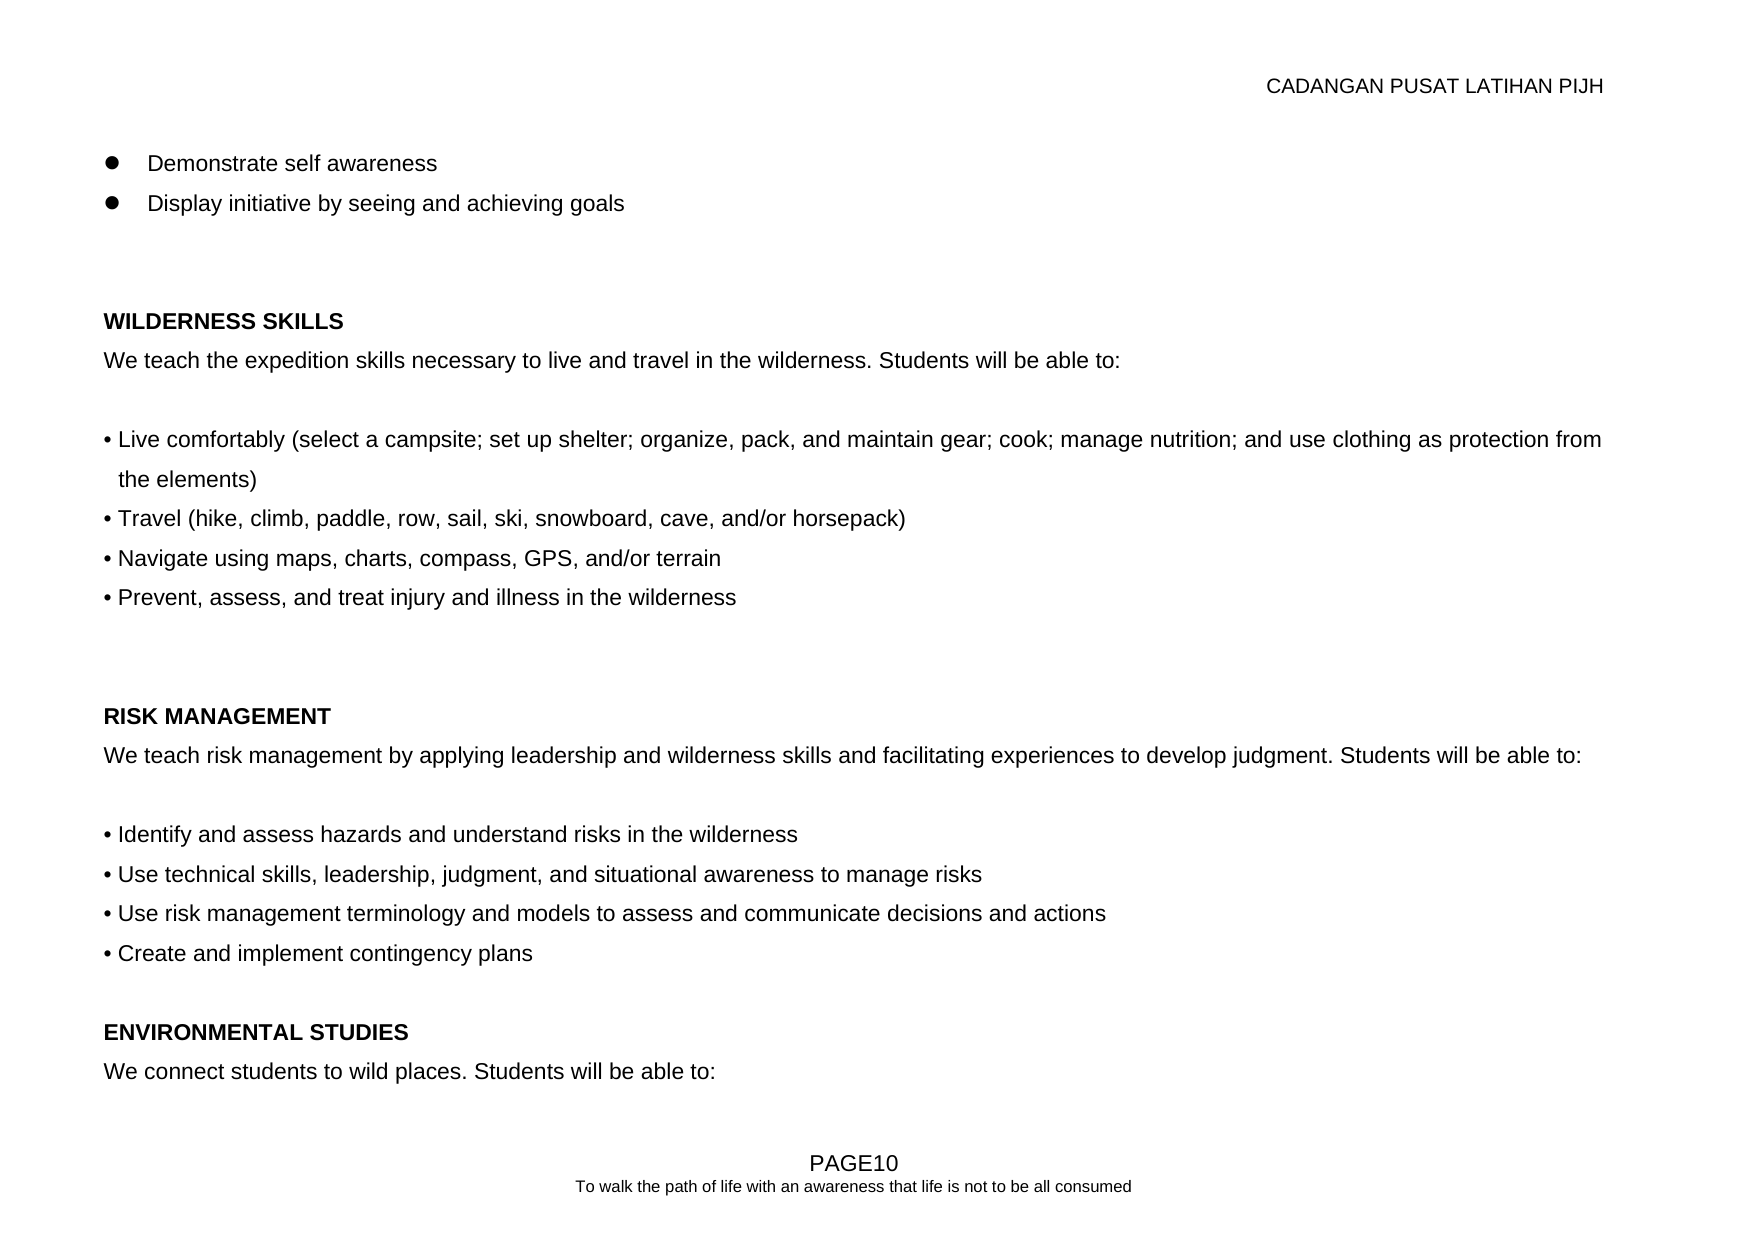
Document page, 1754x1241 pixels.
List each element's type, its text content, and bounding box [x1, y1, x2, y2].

text We teach the expedition skills necessary to live and travel in the wilderness. Students will be able to: [103, 347, 1604, 374]
text • Live comfortably (select a campsite; set up shelter; organize, pack, and maintain gear; cook; manage nutrition; and use clothing as protection from the elements) [103, 426, 1604, 492]
text WILDERNESS SKILLS [103, 308, 1604, 334]
text • Identify and assess hazards and understand risks in the wilderness [103, 821, 1604, 847]
text ENVIRONMENTAL STUDIES [103, 1018, 1604, 1045]
list Display initiative by seeing and achieving goals [103, 189, 1604, 216]
text We connect students to wild places. Students will be able to: [103, 1058, 1604, 1084]
text RISK MANAGEMENT [103, 703, 1604, 729]
text • Navigate using maps, charts, compass, GPS, and/or terrain [103, 545, 1604, 571]
list Demonstrate self awareness [103, 150, 1604, 176]
text • Use technical skills, leadership, judgment, and situational awareness to manage risks [103, 861, 1604, 887]
text • Use risk management terminology and models to assess and communicate decisions and actions [103, 900, 1604, 926]
text • Prevent, assess, and treat injury and illness in the wilderness [103, 584, 1604, 611]
text • Create and implement contingency plans [103, 939, 1604, 966]
text We teach risk management by applying leadership and wilderness skills and facilitating experiences to develop judgment. Students will be able to: [103, 742, 1604, 768]
text • Travel (hike, climb, paddle, row, sail, ski, snowboard, cave, and/or horsepack) [103, 505, 1604, 532]
